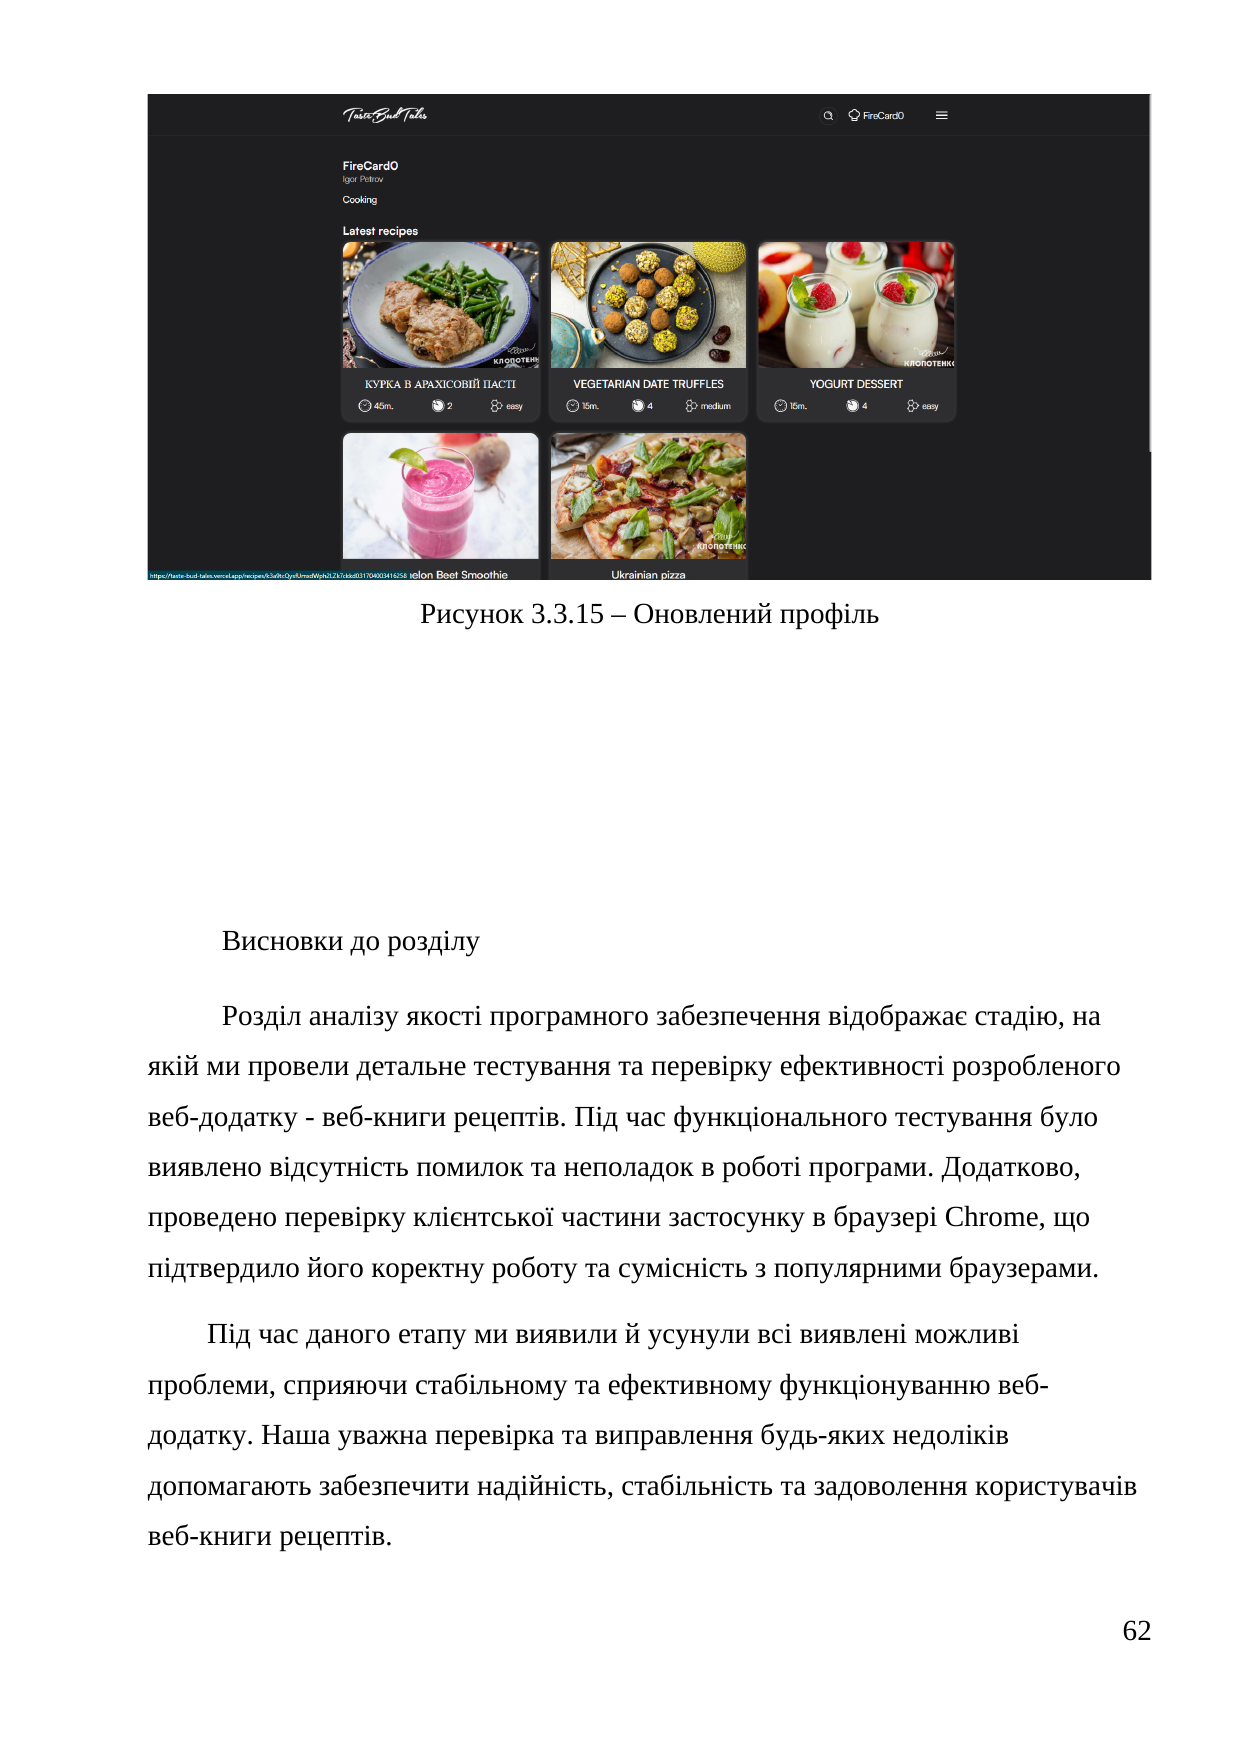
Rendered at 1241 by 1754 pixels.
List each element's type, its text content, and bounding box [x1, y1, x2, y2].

subtitle Висновки до розділу [222, 923, 1152, 956]
text Розділ аналізу якості програмного забезпечення відображає стадію, на якій ми провели детальне тестування та перевірку ефективності розробленого веб-додатку - веб-книги рецептів. Під час функціонального тестування було виявлено відсутність помилок та неполадок в роботі програми. Додатково, проведено перевірку клієнтської частини застосунку в браузері Chrome, що підтвердило його коректну роботу та сумісність з популярними браузерами. [148, 998, 1152, 1283]
text Рисунок 3.3.15 – Оновлений профіль [148, 596, 1152, 629]
text Під час даного етапу ми виявили й усунули всі виявлені можливі проблеми, сприяючи стабільному та ефективному функціонуванню веб-додатку. Наша уважна перевірка та виправлення будь-яких недоліків допомагають забезпечити надійність, стабільність та задоволення користувачів веб-книги рецептів. [148, 1317, 1152, 1551]
picture [147, 94, 1152, 580]
